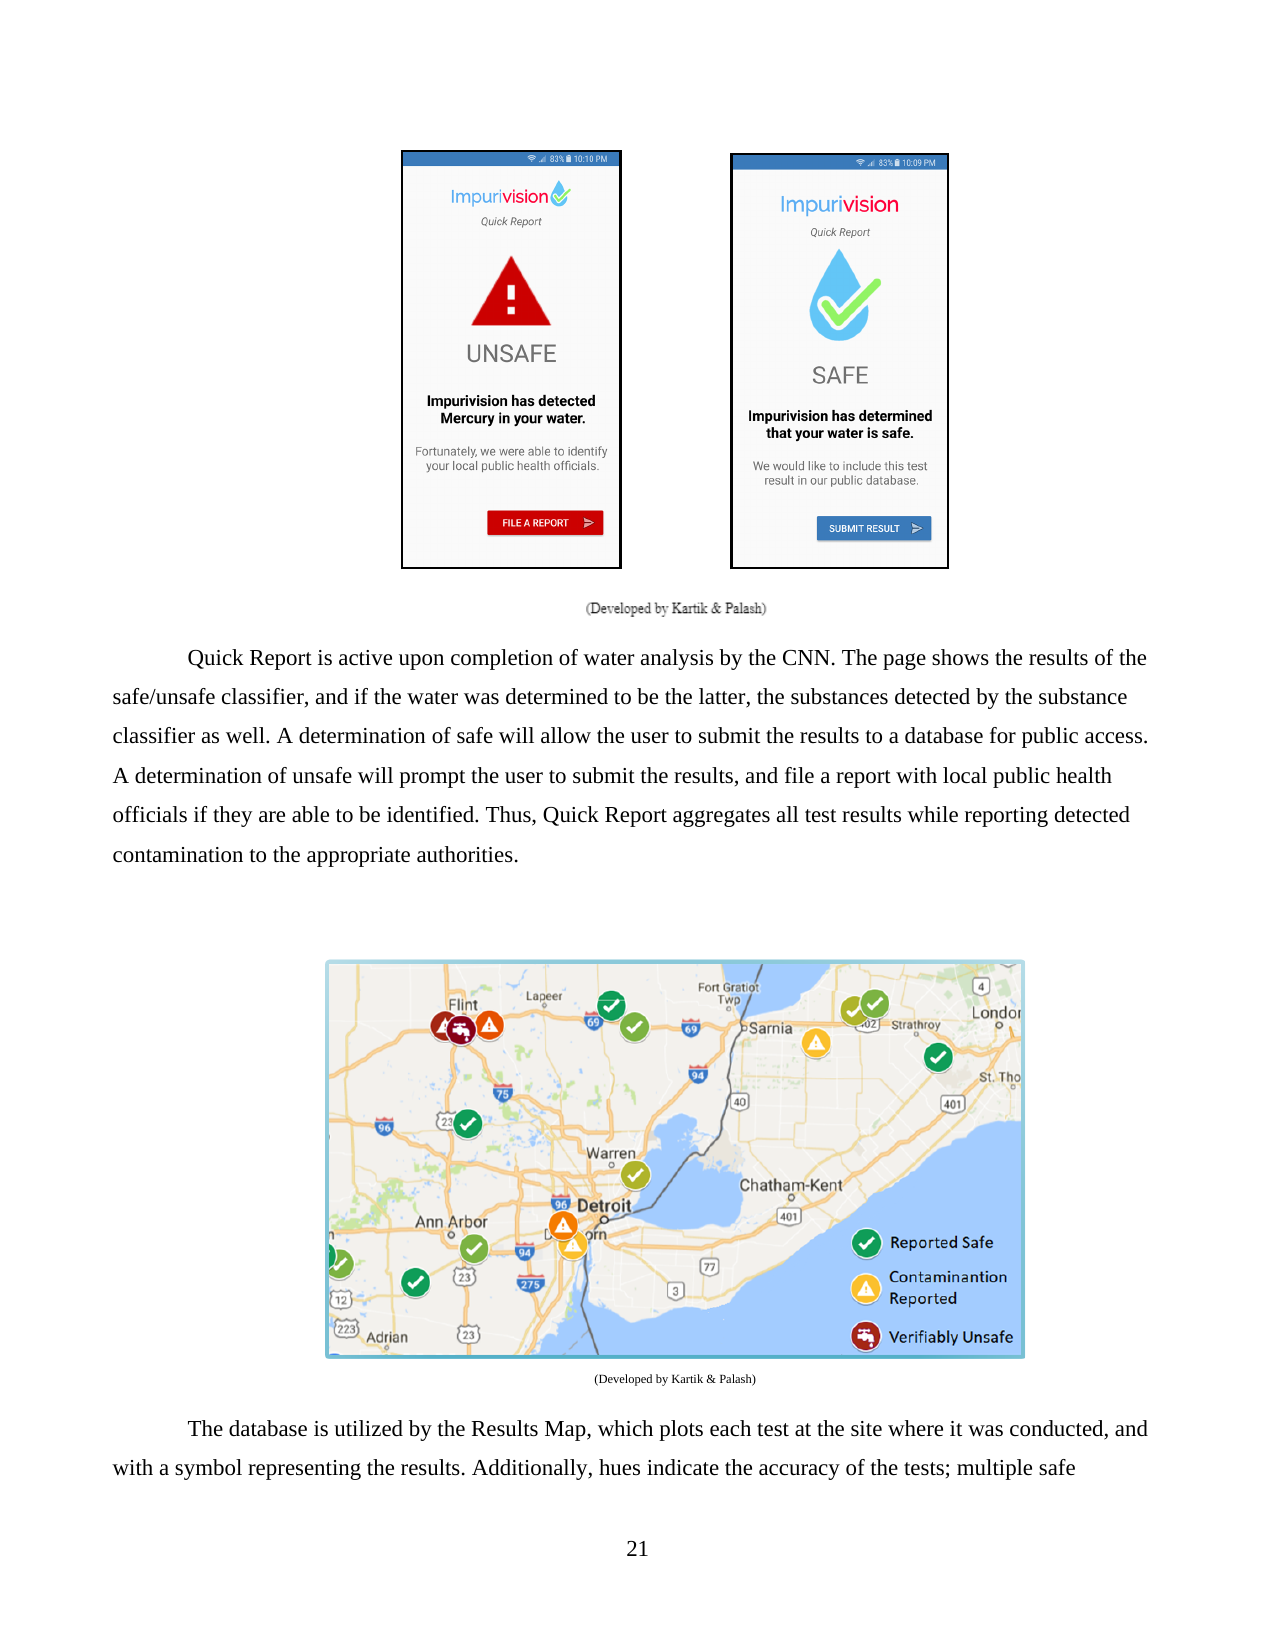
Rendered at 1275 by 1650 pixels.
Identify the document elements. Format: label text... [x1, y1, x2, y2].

picture [403, 152, 619, 567]
picture [325, 959, 1026, 1359]
picture [584, 592, 778, 624]
text (Developed by Kartik & Palash) [112, 1371, 1162, 1386]
picture [733, 155, 947, 567]
text Quick Report is active upon completion of water analysis by the CNN. The page shows the results of the safe/unsafe classifier, and if the water was determined to be the latter, the substances detected by the substance classifier as well. A determination of safe will allow the user to submit the results to a database for public access. A determination of unsafe will prompt the user to submit the results, and file a report with local public health officials if they are able to be identified. Thus, Quick Report aggregates all test results while reporting detected contamination to the appropriate authorities. [112, 643, 1162, 867]
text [112, 1414, 1162, 1480]
